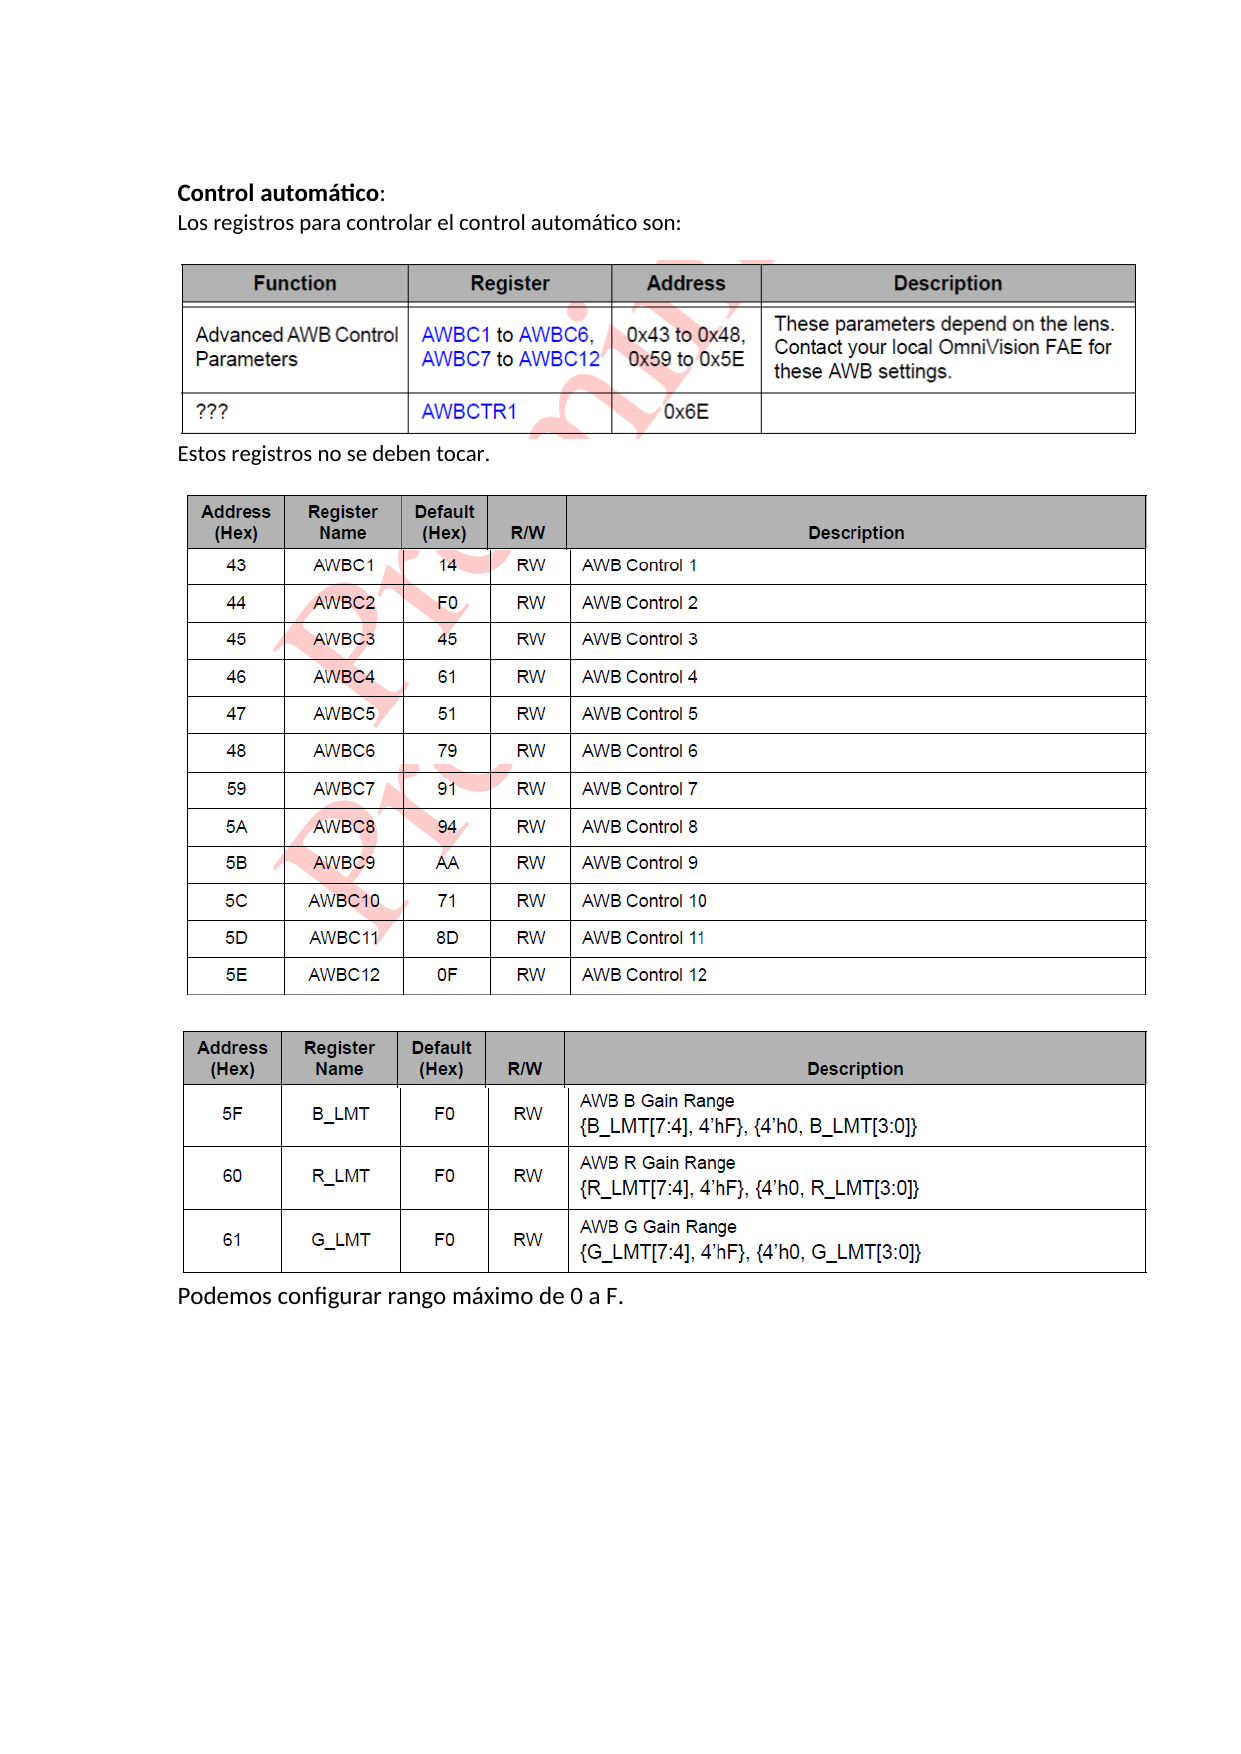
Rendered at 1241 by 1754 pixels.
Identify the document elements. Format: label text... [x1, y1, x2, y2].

picture [177, 1025, 1151, 1280]
picture [177, 260, 1141, 439]
picture [177, 491, 1151, 995]
text Los registros para controlar el control automático son: [177, 208, 1063, 236]
text Control automático: [177, 177, 1063, 208]
text Podemos configurar rango máximo de 0 a F. [177, 1280, 1063, 1311]
text Estos registros no se deben tocar. [177, 439, 1063, 467]
